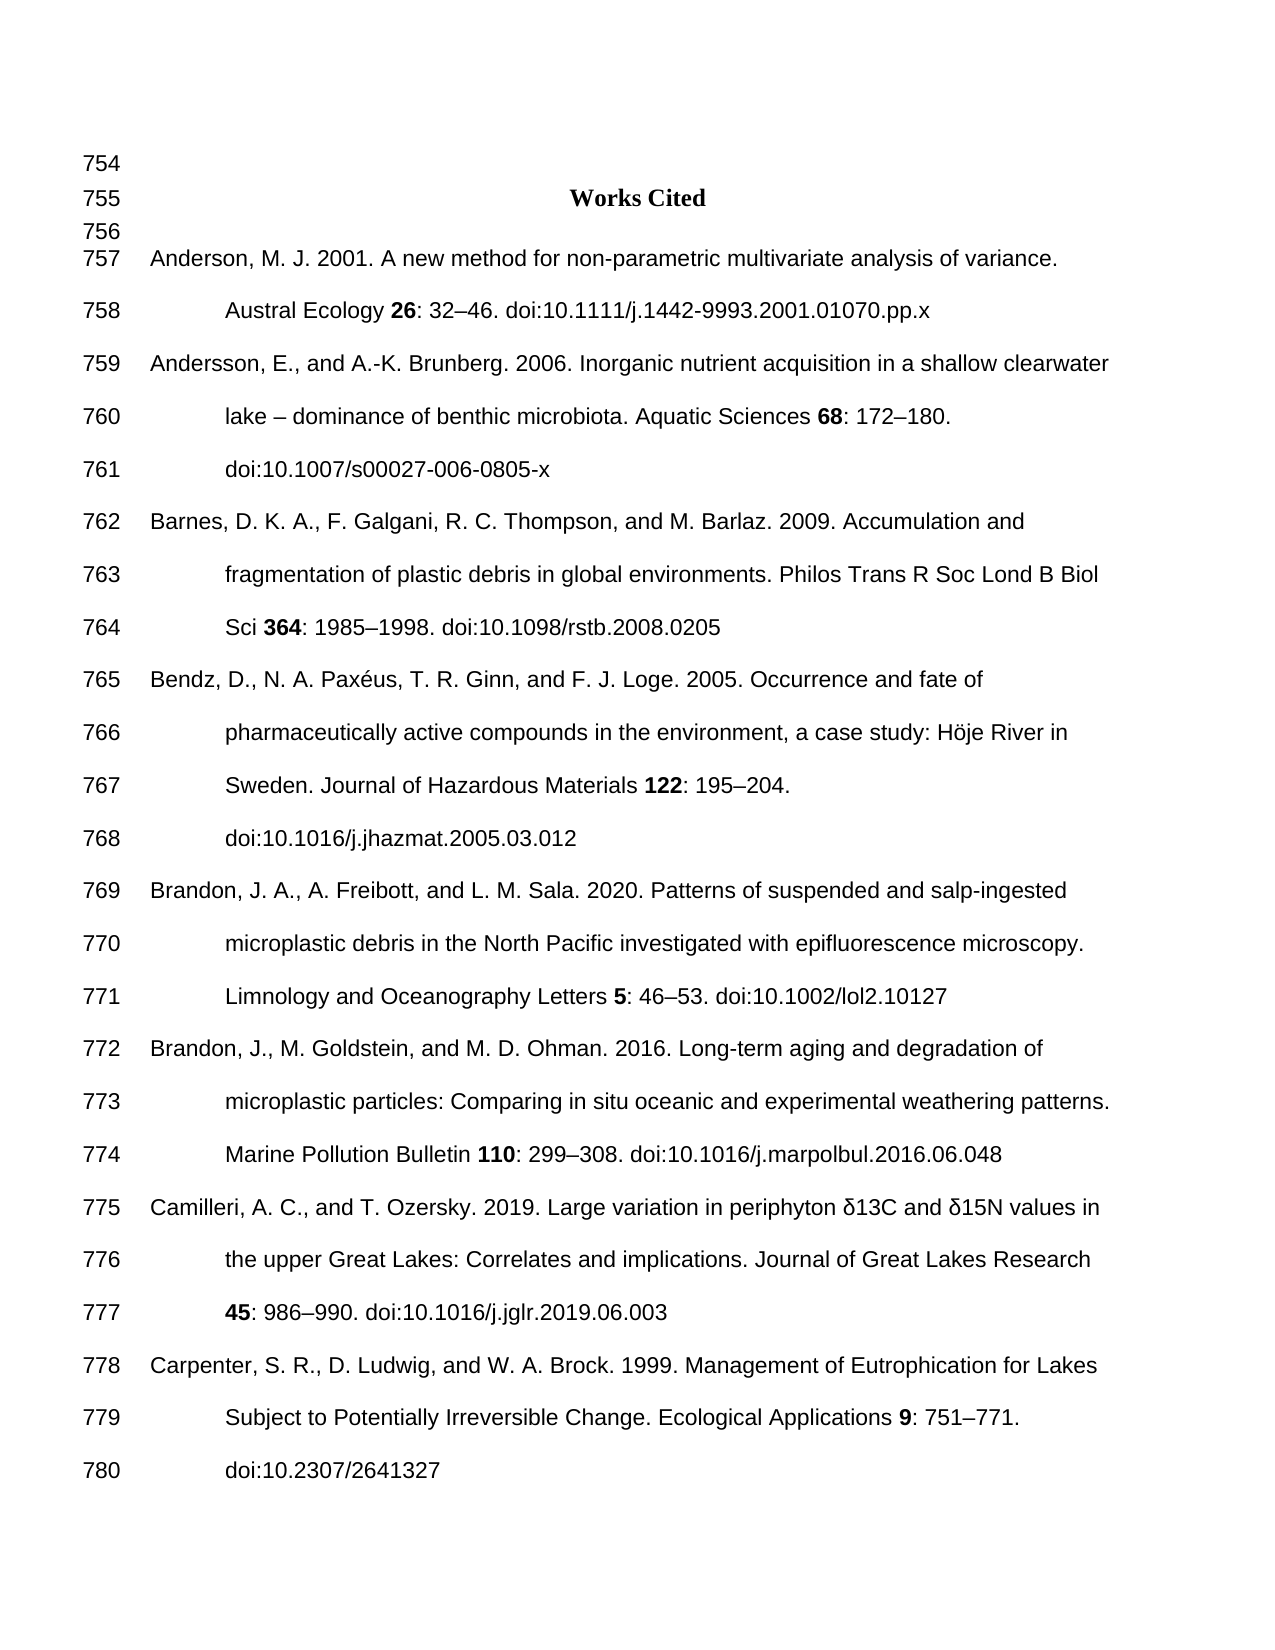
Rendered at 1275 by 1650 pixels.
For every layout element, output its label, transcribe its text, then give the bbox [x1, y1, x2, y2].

text Brandon, J. A., A. Freibott, and L. M. Sala. 2020. Patterns of suspended and salp-ingested microplastic debris in the North Pacific investigated with epifluorescence microscopy. Limnology and Oceanography Letters 5: 46–53. doi:10.1002/lol2.10127 [150, 877, 1125, 1009]
text Brandon, J., M. Goldstein, and M. D. Ohman. 2016. Long-term aging and degradation of microplastic particles: Comparing in situ oceanic and experimental weathering patterns. Marine Pollution Bulletin 110: 299–308. doi:10.1016/j.marpolbul.2016.06.048 [150, 1035, 1125, 1167]
text Works Cited [150, 183, 1125, 212]
text Camilleri, A. C., and T. Ozersky. 2019. Large variation in periphyton δ13C and δ15N values in the upper Great Lakes: Correlates and implications. Journal of Great Lakes Research 45: 986–990. doi:10.1016/j.jglr.2019.06.003 [150, 1193, 1125, 1325]
text Andersson, E., and A.-K. Brunberg. 2006. Inorganic nutrient acquisition in a shallow clearwater lake – dominance of benthic microbiota. Aquatic Sciences 68: 172–180. doi:10.1007/s00027-006-0805-x [150, 350, 1125, 482]
text Anderson, M. J. 2001. A new method for non-parametric multivariate analysis of variance. Austral Ecology 26: 32–46. doi:10.1111/j.1442-9993.2001.01070.pp.x [150, 245, 1125, 324]
text Carpenter, S. R., D. Ludwig, and W. A. Brock. 1999. Management of Eutrophication for Lakes Subject to Potentially Irreversible Change. Ecological Applications 9: 751–771. doi:10.2307/2641327 [150, 1352, 1125, 1483]
text Barnes, D. K. A., F. Galgani, R. C. Thompson, and M. Barlaz. 2009. Accumulation and fragmentation of plastic debris in global environments. Philos Trans R Soc Lond B Biol Sci 364: 1985–1998. doi:10.1098/rstb.2008.0205 [150, 508, 1125, 640]
text Bendz, D., N. A. Paxéus, T. R. Ginn, and F. J. Loge. 2005. Occurrence and fate of pharmaceutically active compounds in the environment, a case study: Höje River in Sweden. Journal of Hazardous Materials 122: 195–204. doi:10.1016/j.jhazmat.2005.03.012 [150, 666, 1125, 851]
